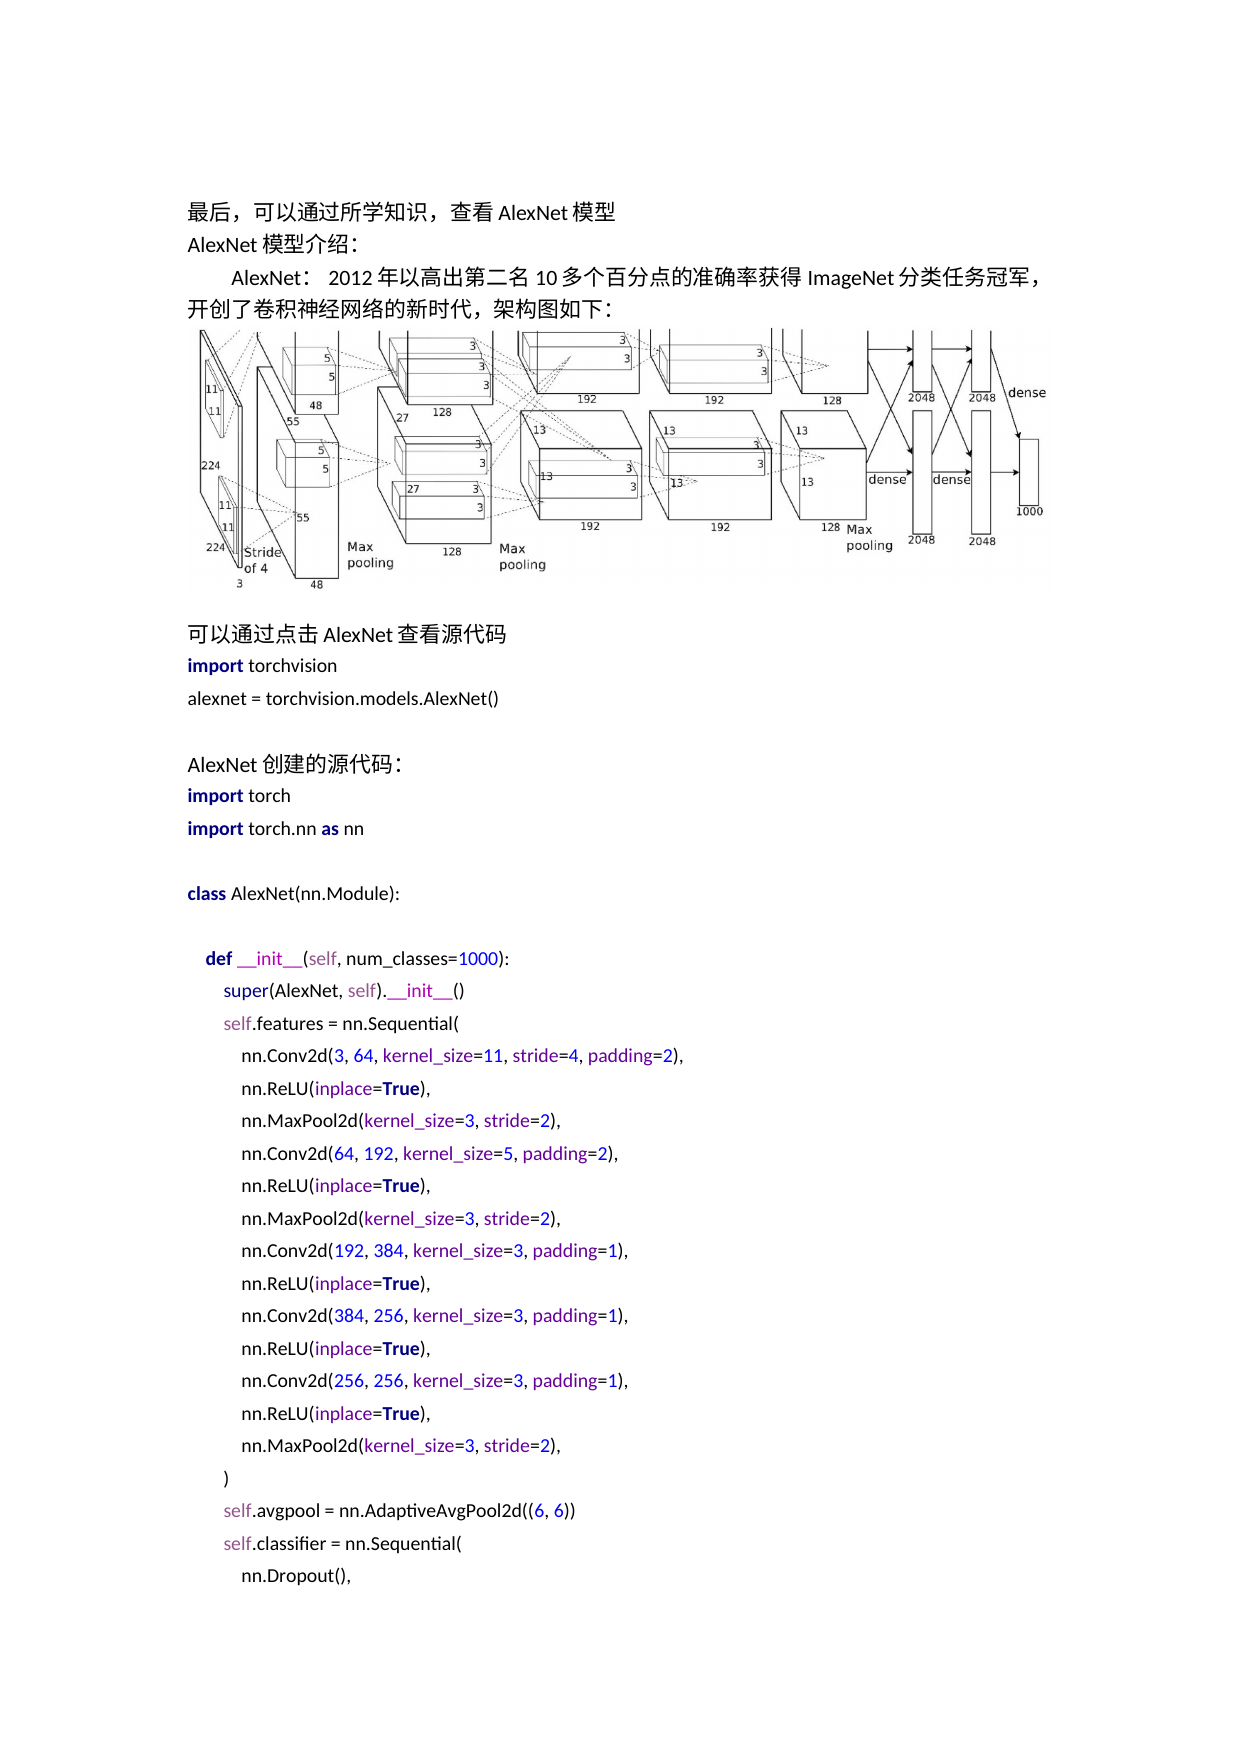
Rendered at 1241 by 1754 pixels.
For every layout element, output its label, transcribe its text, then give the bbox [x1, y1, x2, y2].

text 最后，可以通过所学知识，查看AlexNet模型 [187, 194, 1053, 227]
text AlexNet创建的源代码： [187, 747, 1053, 779]
text 可以通过点击AlexNet查看源代码 [187, 617, 1053, 649]
text alexnet = torchvision.models.AlexNet() [187, 682, 1053, 714]
text import torchvision [187, 649, 1053, 682]
text AlexNet： 2012年以高出第二名10多个百分点的准确率获得ImageNet分类任务冠军，开创了卷积神经网络的新时代，架构图如下： [187, 259, 1053, 324]
picture [187, 324, 1053, 591]
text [187, 779, 1053, 1592]
text AlexNet模型介绍： [187, 227, 1053, 259]
